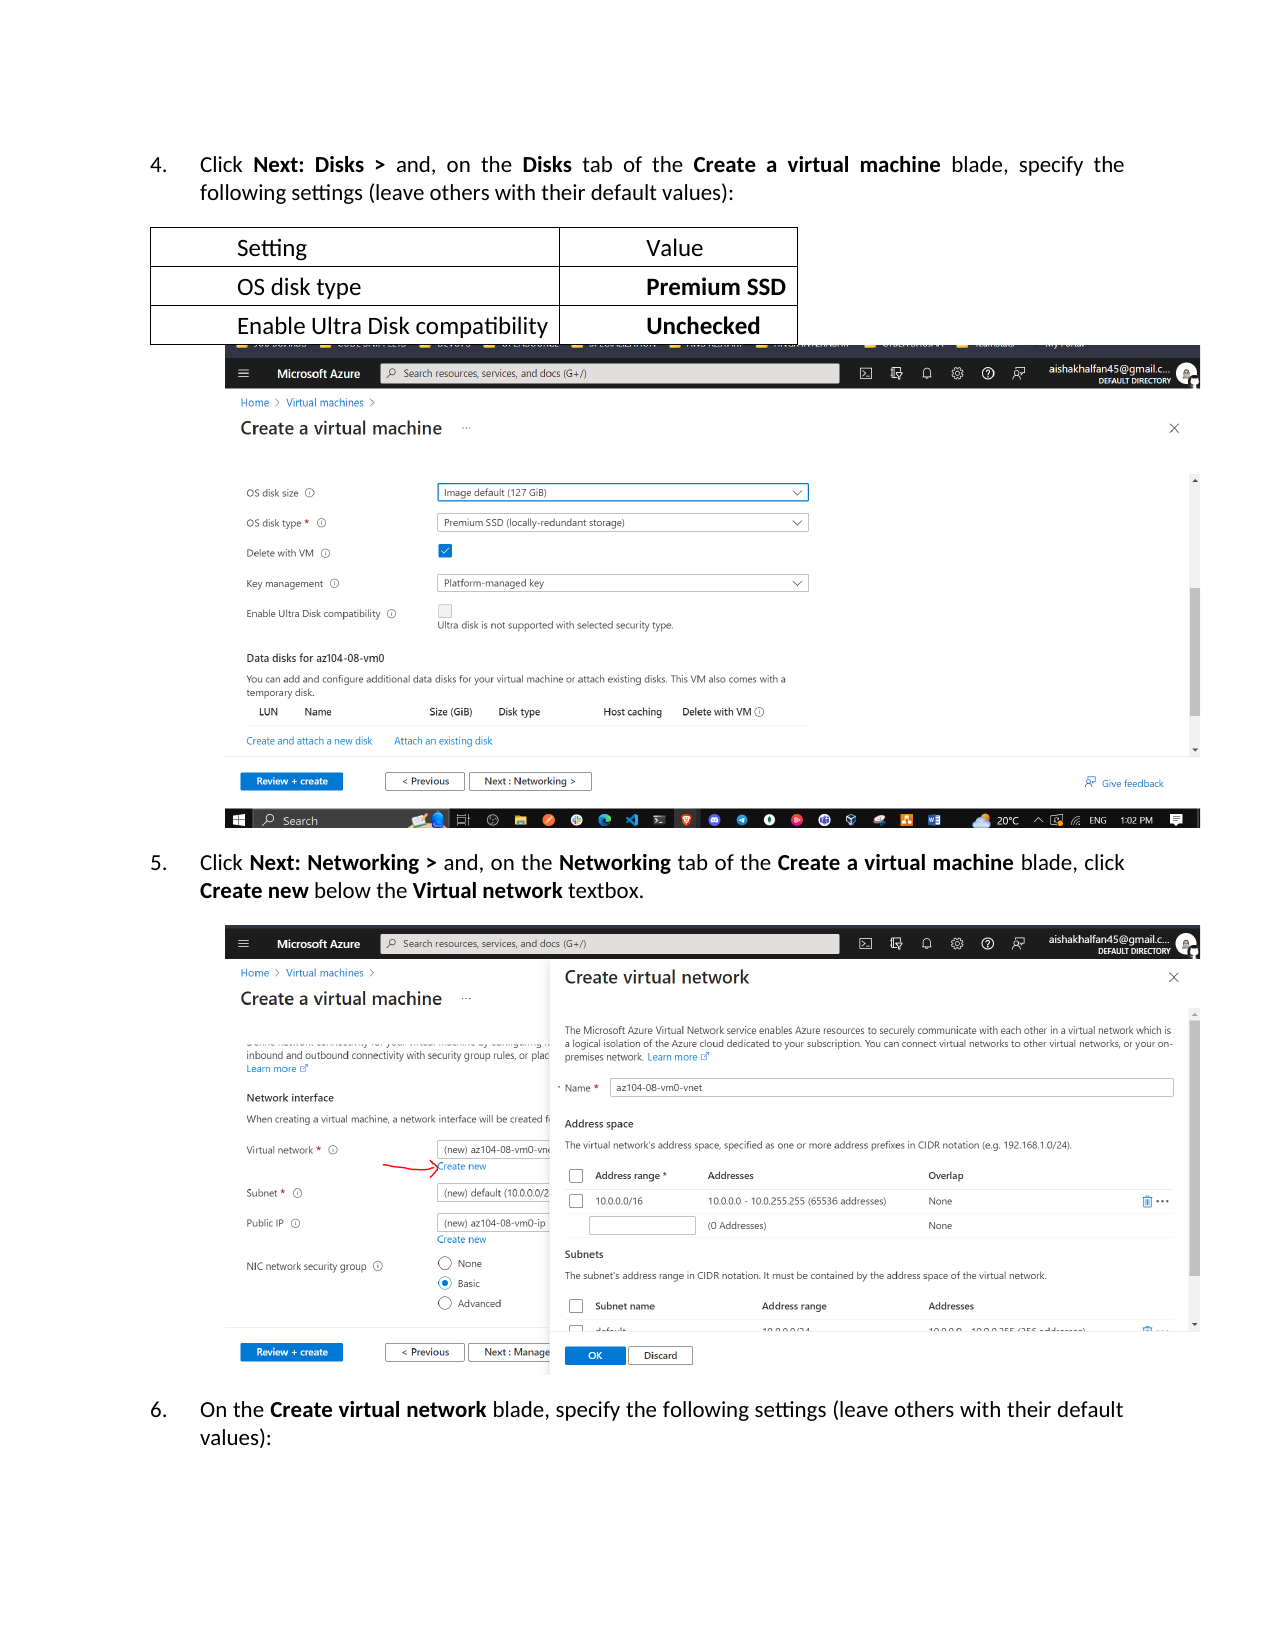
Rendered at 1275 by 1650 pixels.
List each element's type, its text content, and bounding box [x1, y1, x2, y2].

table_cell OS disk type [151, 267, 559, 305]
list Click Next: Networking > and, on the Networking tab of the Create a virtual machine blade, click Create new below the Virtual network textbox. [150, 848, 1125, 904]
table_header Setting [151, 228, 559, 266]
list On the Create virtual network blade, specify the following settings (leave others with their default values): [150, 1395, 1125, 1451]
table_cell Premium SSD [560, 267, 797, 305]
table_cell Enable Ultra Disk compatibility [151, 306, 559, 344]
picture [225, 925, 1200, 1375]
list Click Next: Disks > and, on the Disks tab of the Create a virtual machine blade, specify the following settings (leave others with their default values): [150, 150, 1125, 206]
picture [225, 345, 1200, 828]
table_cell Unchecked [560, 306, 797, 344]
table_header Value [560, 228, 797, 266]
